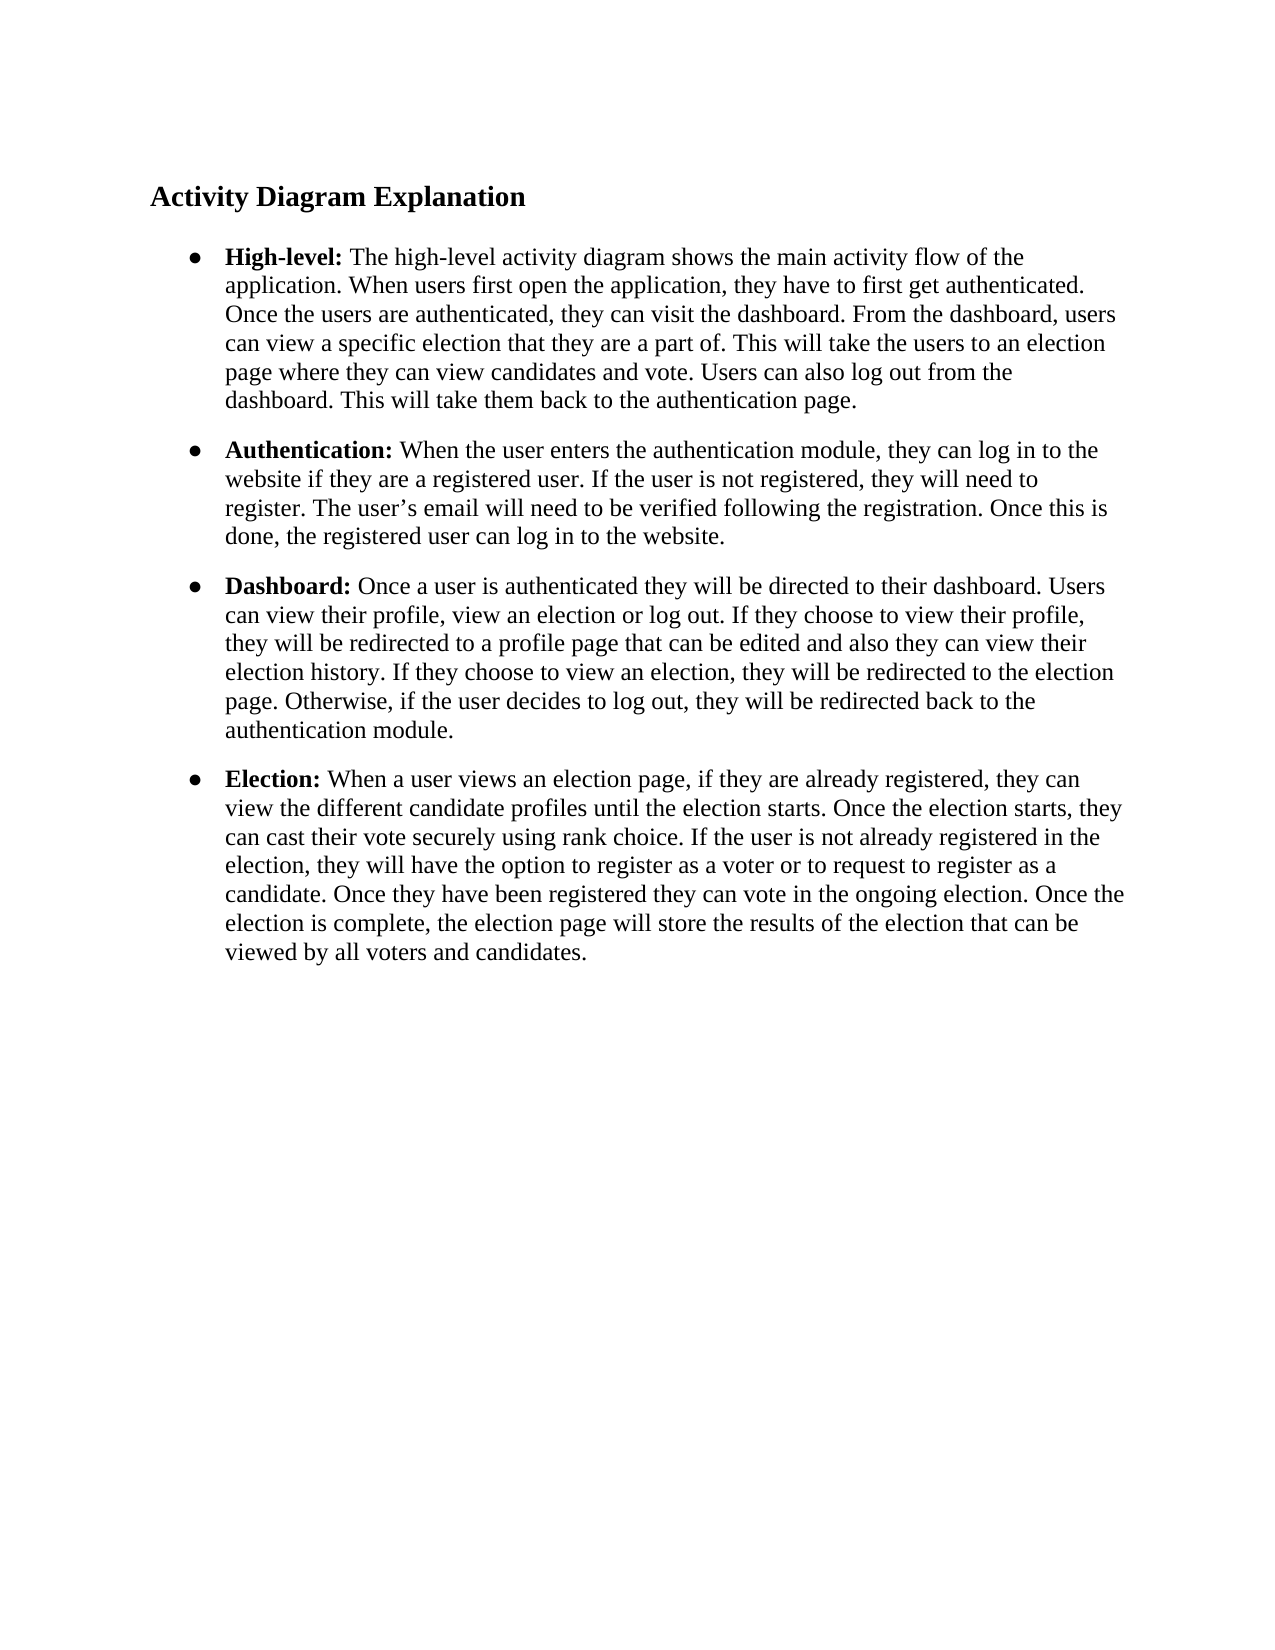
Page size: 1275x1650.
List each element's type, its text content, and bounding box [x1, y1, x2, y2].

subtitle Activity Diagram Explanation [150, 179, 1125, 213]
list Dashboard: Once a user is authenticated they will be directed to their dashboard. Users can view their profile, view an election or log out. If they choose to view their profile, they will be redirected to a profile page that can be edited and also they can view their election history. If they choose to view an election, they will be redirected to the election page. Otherwise, if the user decides to log out, they will be redirected back to the authentication module. [187, 571, 1125, 743]
list High-level: The high-level activity diagram shows the main activity flow of the application. When users first open the application, they have to first get authenticated. Once the users are authenticated, they can visit the dashboard. From the dashboard, users can view a specific election that they are a part of. This will take the users to an election page where they can view candidates and vote. Users can also log out from the dashboard. This will take them back to the authentication page. [187, 242, 1125, 414]
list Authentication: When the user enters the authentication module, they can log in to the website if they are a registered user. If the user is not registered, they will need to register. The user’s email will need to be verified following the registration. Once this is done, the registered user can log in to the website. [187, 435, 1125, 550]
list Election: When a user views an election page, if they are already registered, they can view the different candidate profiles until the election starts. Once the election starts, they can cast their vote securely using rank choice. If the user is not already registered in the election, they will have the option to register as a voter or to request to register as a candidate. Once they have been registered they can vote in the ongoing election. Once the election is complete, the election page will store the results of the election that can be viewed by all voters and candidates. [187, 764, 1125, 966]
